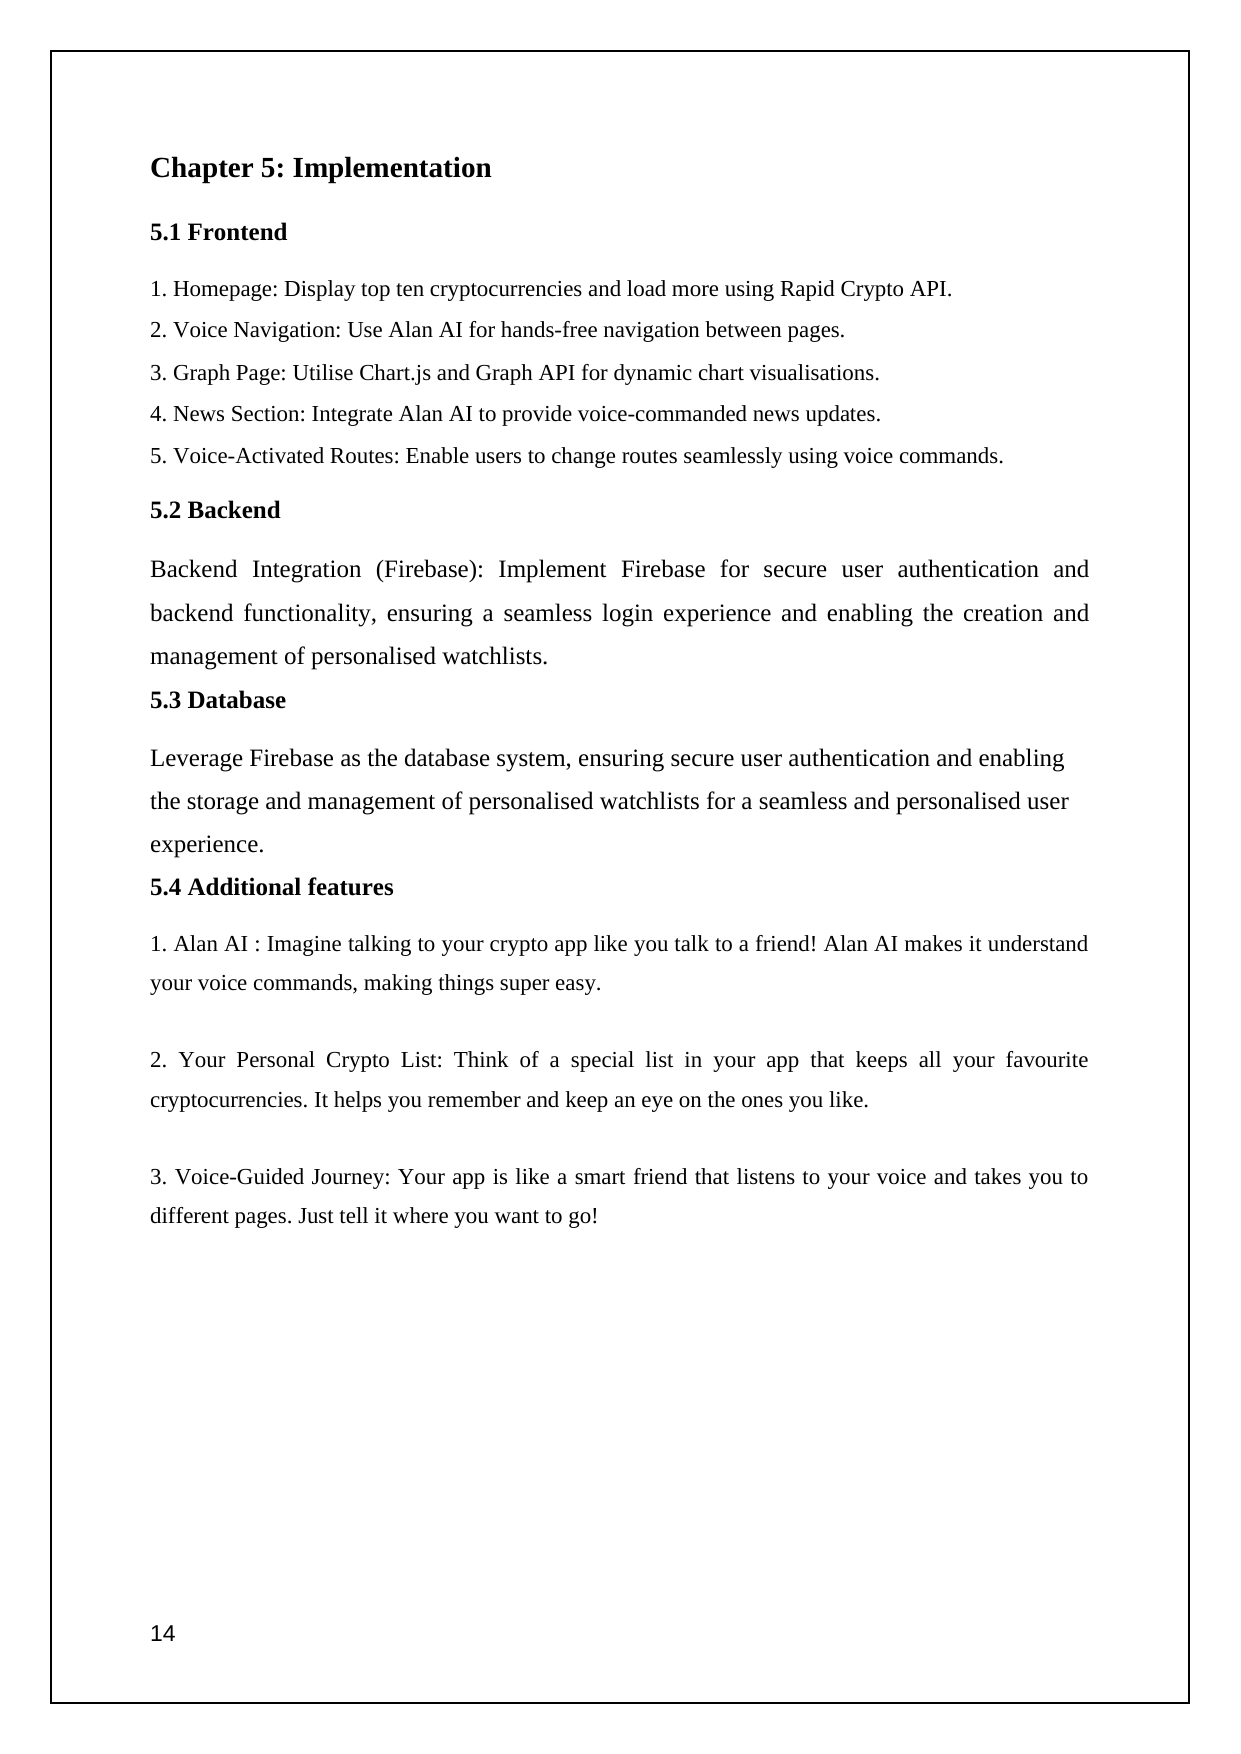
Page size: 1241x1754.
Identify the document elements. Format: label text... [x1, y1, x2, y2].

text Leverage Firebase as the database system, ensuring secure user authentication and enabling the storage and management of personalised watchlists for a seamless and personalised user experience. [150, 743, 1090, 858]
text 5.2 Backend [150, 495, 1090, 524]
text 5. Voice-Activated Routes: Enable users to change routes seamlessly using voice commands. [150, 442, 1090, 469]
text 5.4 Additional features [150, 872, 1090, 901]
text 3. Voice-Guided Journey: Your app is like a smart friend that listens to your voice and takes you to different pages. Just tell it where you want to go! [150, 1163, 1090, 1229]
text 5.3 Database [150, 686, 1090, 714]
text 3. Graph Page: Utilise Chart.js and Graph API for dynamic chart visualisations. [150, 358, 1090, 385]
text 2. Your Personal Crypto List: Think of a special list in your app that keeps all your favourite cryptocurrencies. It helps you remember and keep an eye on the ones you like. [150, 1046, 1090, 1112]
text Backend Integration (Firebase): Implement Firebase for secure user authentication and backend functionality, ensuring a seamless login experience and enabling the creation and management of personalised watchlists. [150, 554, 1090, 669]
text 1. Homepage: Display top ten cryptocurrencies and load more using Rapid Crypto API. [150, 274, 1090, 301]
text 4. News Section: Integrate Alan AI to provide voice-commanded news updates. [150, 401, 1090, 427]
text 1. Alan AI : Imagine talking to your crypto app like you talk to a friend! Alan AI makes it understand your voice commands, making things super easy. [150, 930, 1090, 996]
text Chapter 5: Implementation [150, 150, 680, 183]
text 2. Voice Navigation: Use Alan AI for hands-free navigation between pages. [150, 317, 1090, 343]
text 5.1 Frontend [150, 217, 680, 246]
